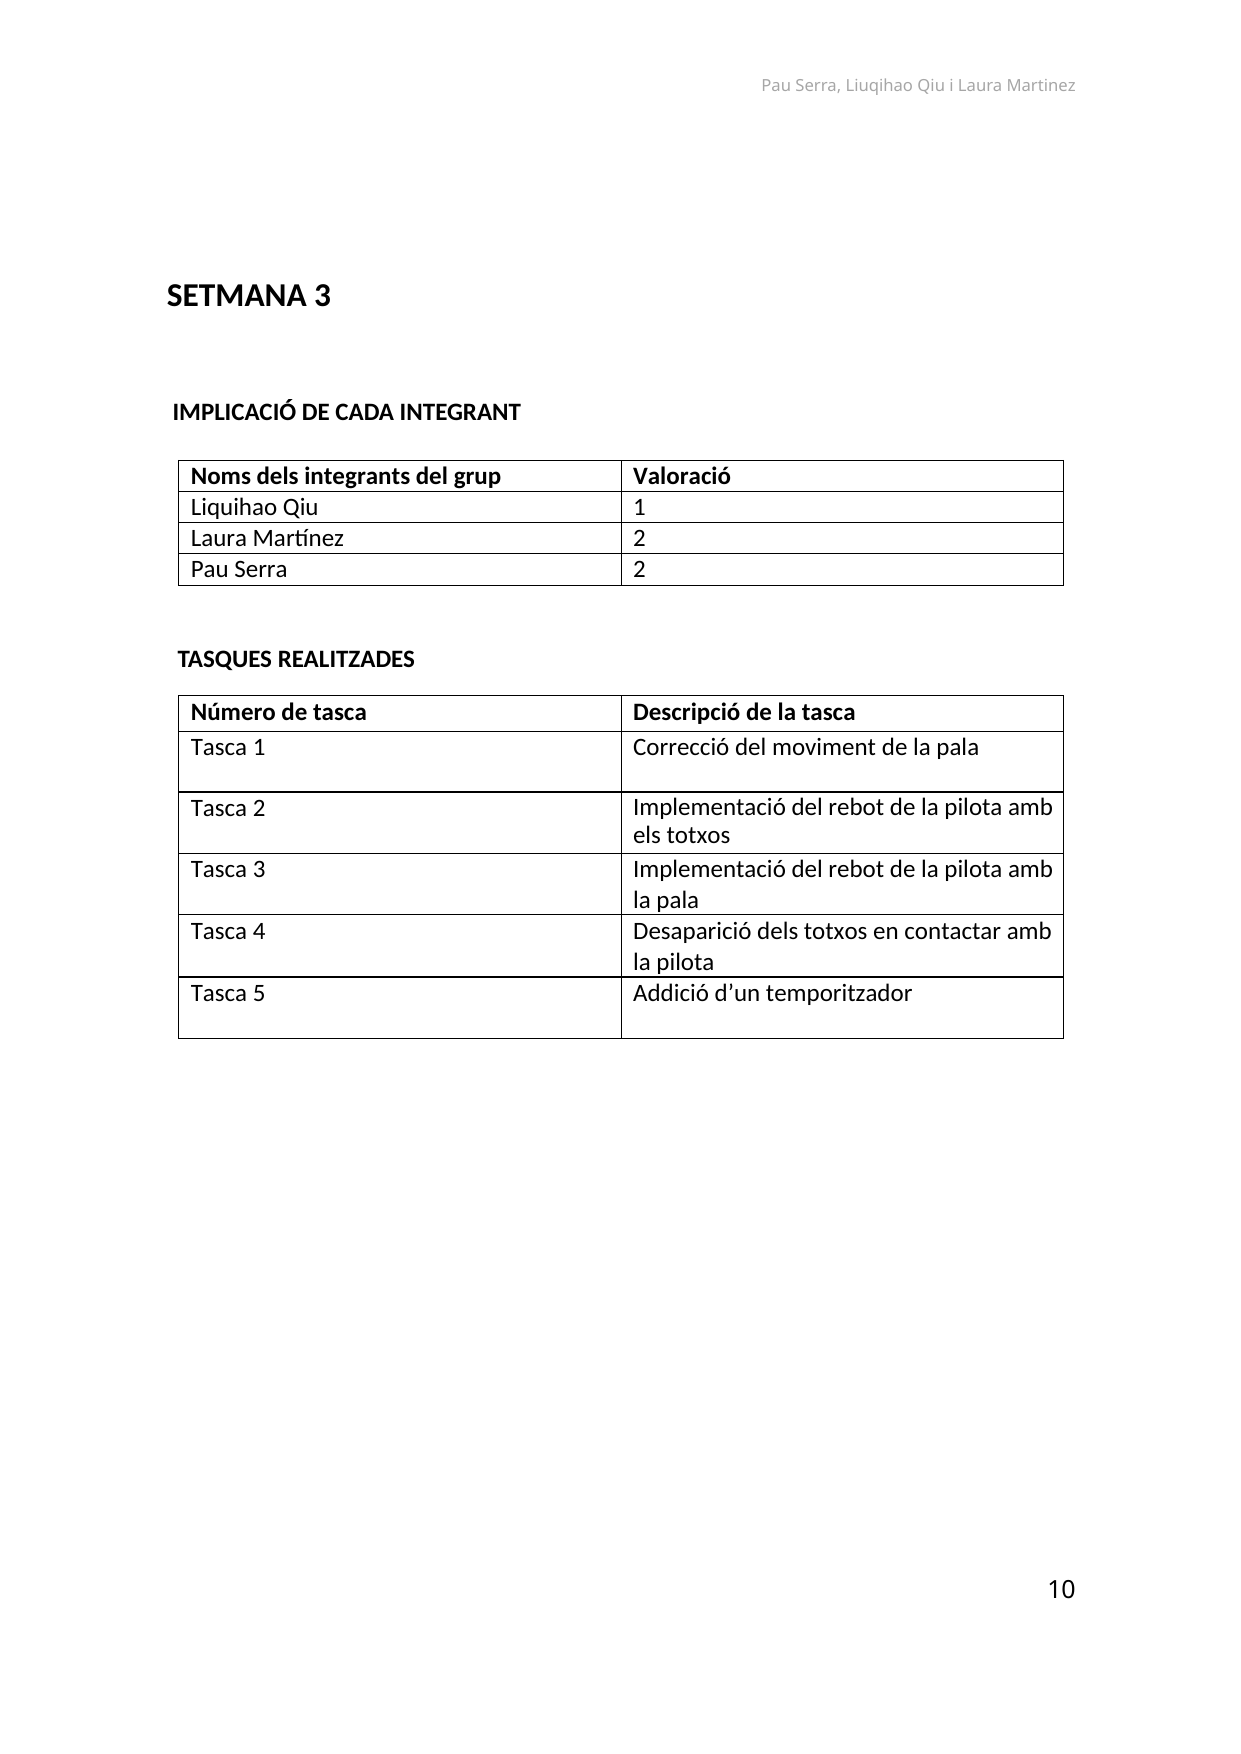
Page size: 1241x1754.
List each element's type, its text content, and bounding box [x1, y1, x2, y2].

table_cell Pau Serra [179, 554, 621, 584]
table_cell 2 [622, 554, 1063, 584]
table_cell 2 [622, 523, 1063, 553]
table_cell Implementació del rebot de la pilota amb la pala [622, 854, 1063, 914]
text TASQUES REALITZADES [177, 643, 1076, 674]
table_cell Tasca 5 [179, 978, 621, 1037]
table_cell Tasca 1 [179, 732, 621, 791]
table_cell Laura Martínez [179, 523, 621, 553]
table_header Descripció de la tasca [622, 696, 1063, 731]
table_cell Tasca 3 [179, 854, 621, 914]
table_cell Desaparició dels totxos en contactar amb la pilota [622, 915, 1063, 976]
table_cell Tasca 4 [179, 915, 621, 976]
subtitle IMPLICACIÓ DE CADA INTEGRANT [167, 396, 1076, 427]
table_header Valoració [622, 461, 1063, 491]
table_header Número de tasca [179, 696, 621, 731]
table_cell 1 [622, 492, 1063, 522]
table_cell Implementació del rebot de la pilota amb els totxos [622, 793, 1063, 852]
subtitle SETMANA 3 [167, 274, 1076, 315]
table_header Noms dels integrants del grup [179, 461, 621, 491]
table_cell Correcció del moviment de la pala [622, 732, 1063, 791]
table_cell Addició d’un temporitzador [622, 978, 1063, 1037]
table_cell Liquihao Qiu [179, 492, 621, 522]
table_cell Tasca 2 [179, 793, 621, 852]
